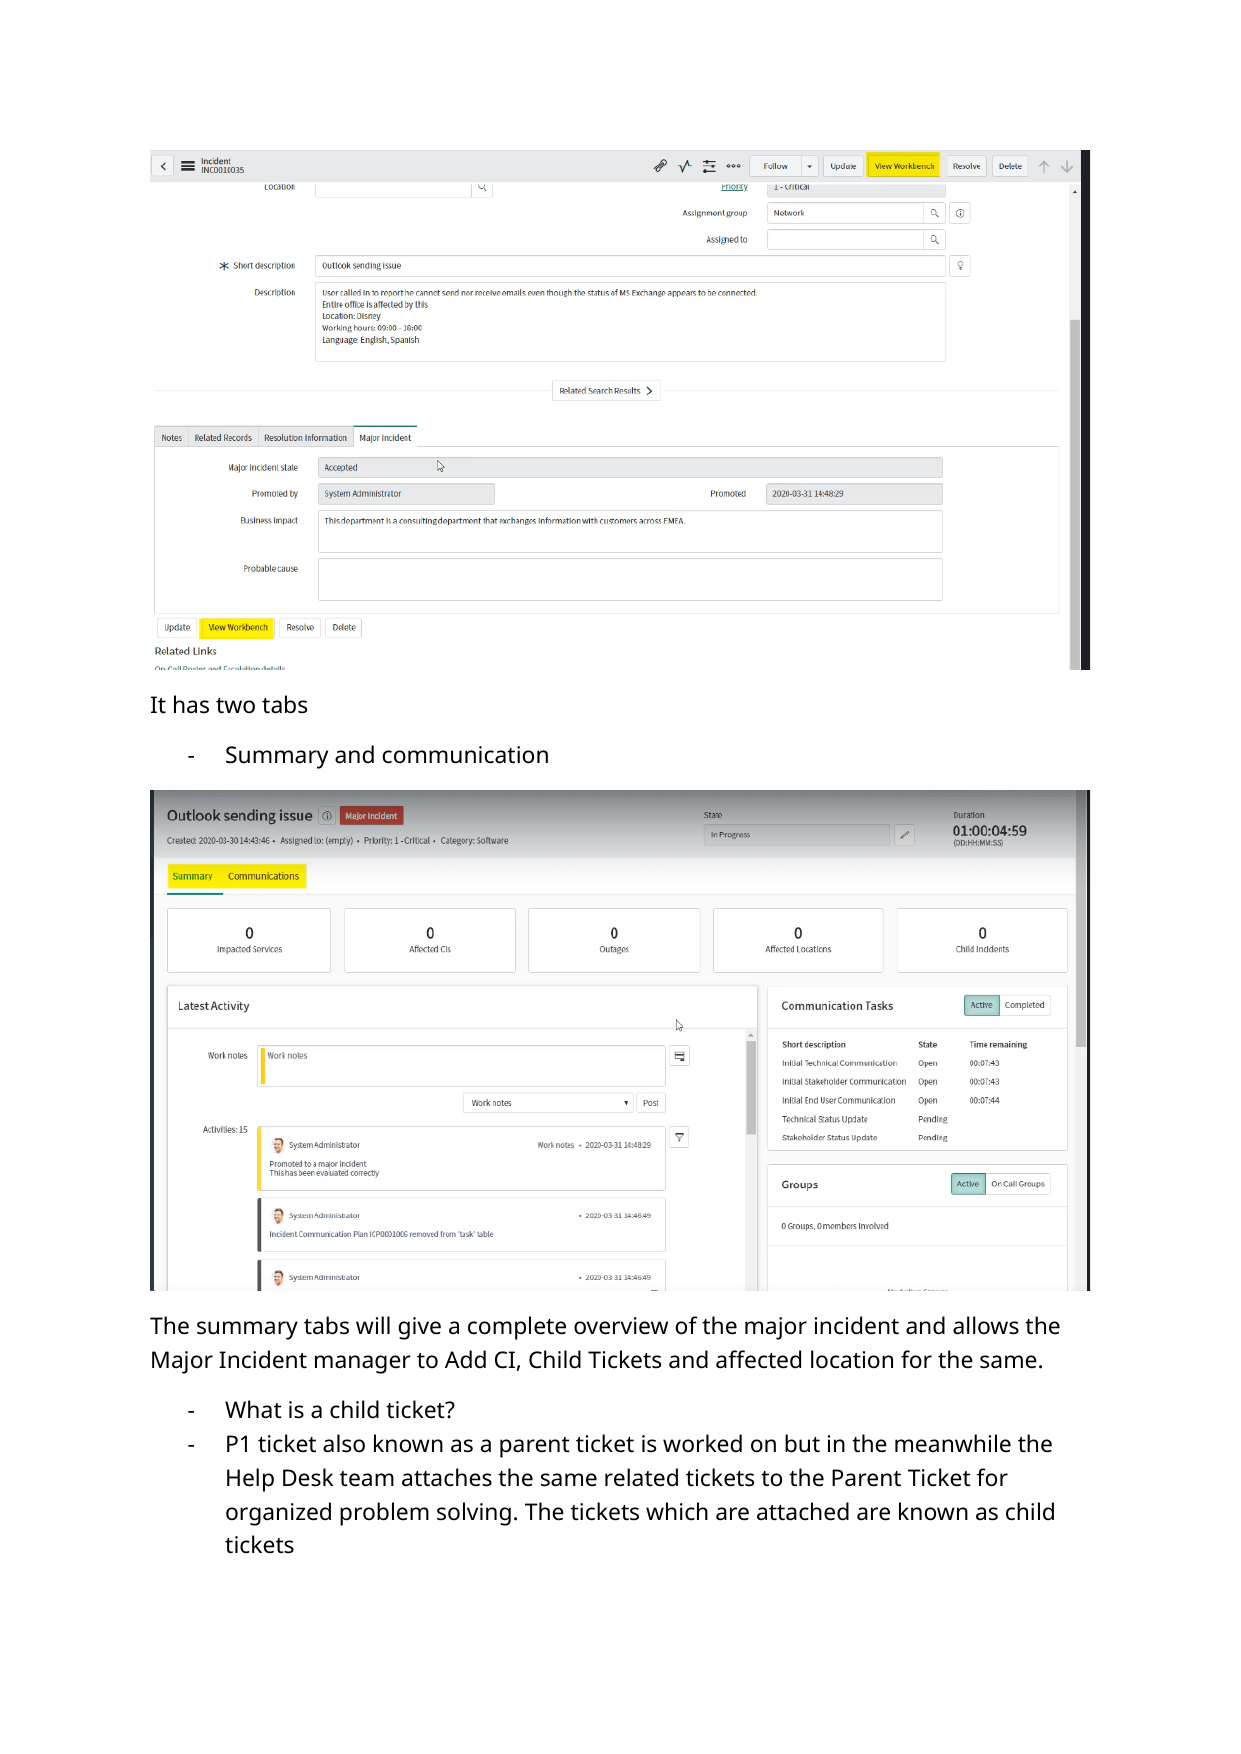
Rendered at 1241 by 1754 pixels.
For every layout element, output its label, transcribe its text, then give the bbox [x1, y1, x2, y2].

text The summary tabs will give a complete overview of the major incident and allows the Major Incident manager to Add CI, Child Tickets and affected location for the same. [150, 1310, 1090, 1375]
list Summary and communication [187, 739, 1090, 771]
picture [150, 150, 1091, 670]
text It has two tabs [150, 689, 1090, 720]
list P1 ticket also known as a parent ticket is worked on but in the meanwhile the Help Desk team attaches the same related tickets to the Parent Ticket for organized problem solving. The tickets which are attached are known as child tickets [187, 1428, 1090, 1561]
list What is a child ticket? [187, 1394, 1090, 1426]
picture [150, 790, 1091, 1291]
